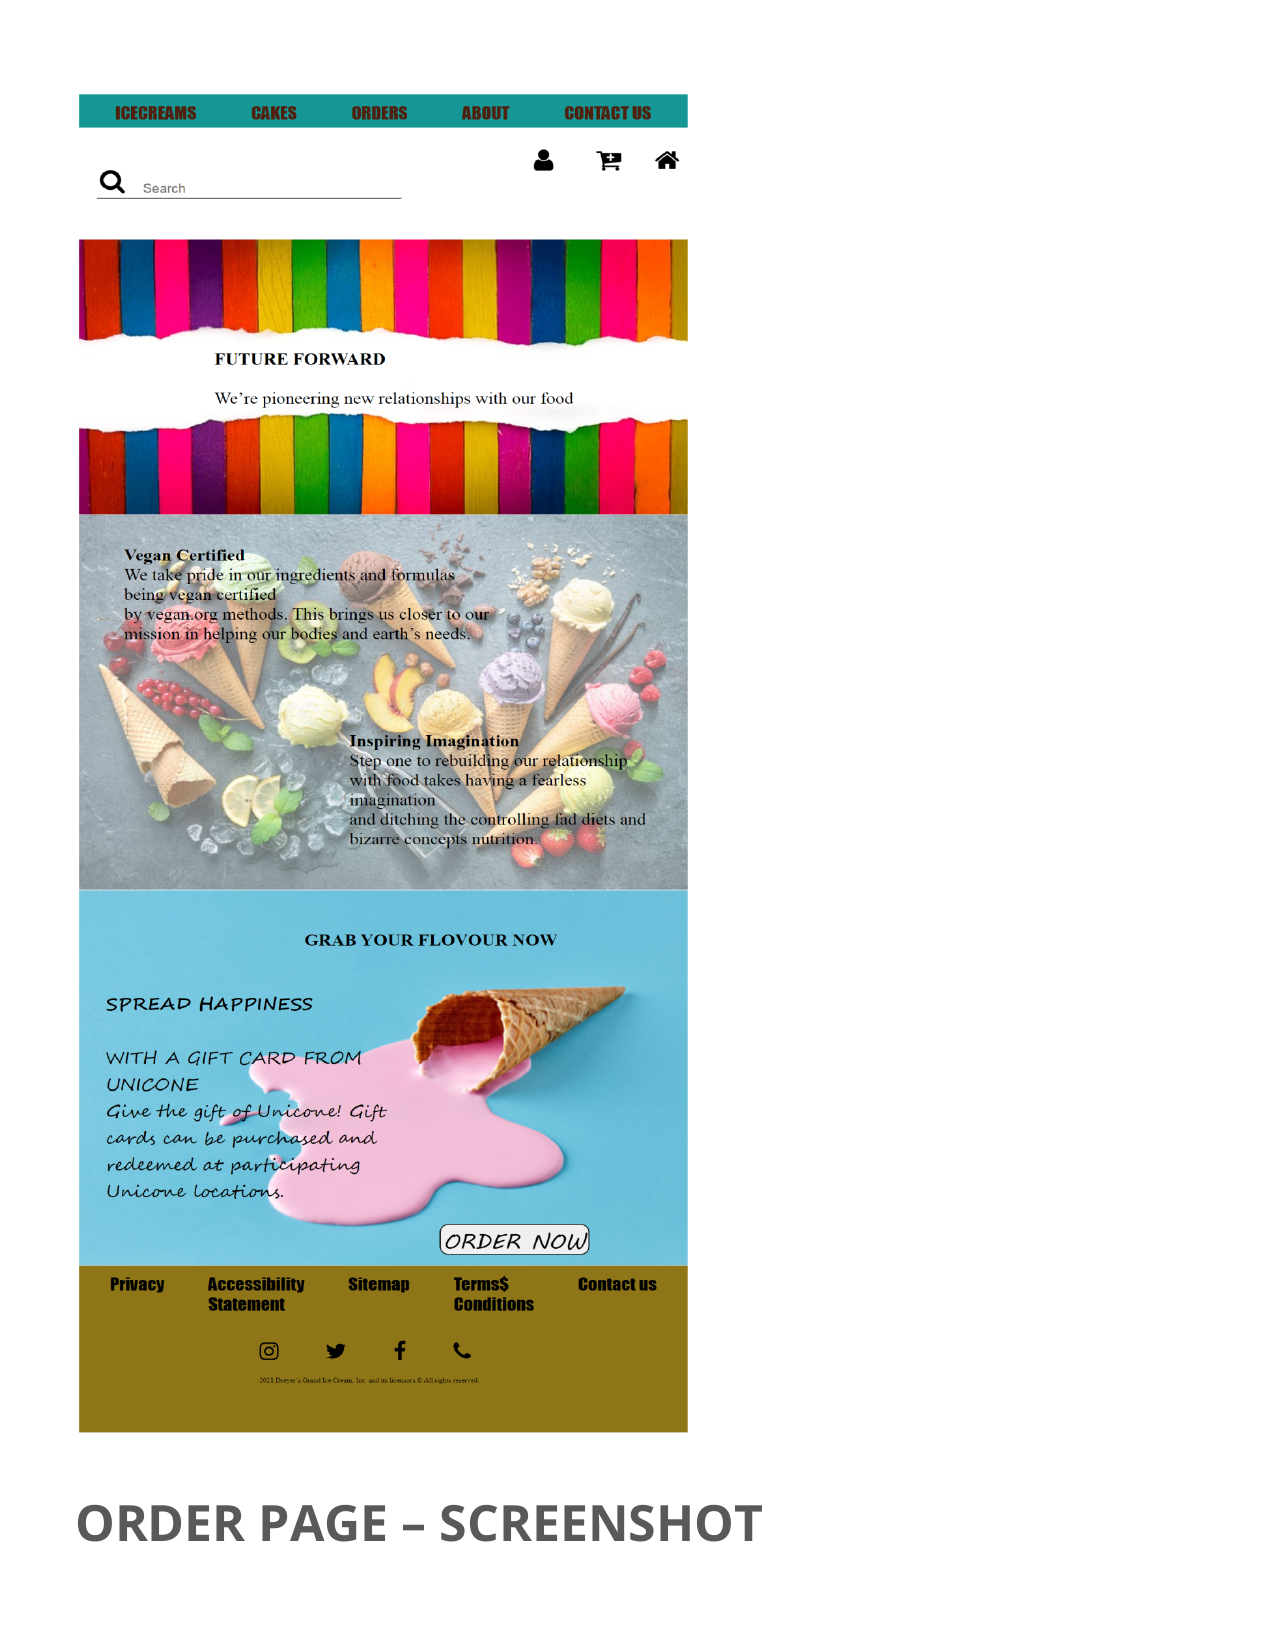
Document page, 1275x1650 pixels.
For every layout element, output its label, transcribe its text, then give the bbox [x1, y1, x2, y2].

picture [75, 75, 691, 1463]
text ORDER PAGE – SCREENSHOT [75, 1487, 1200, 1556]
